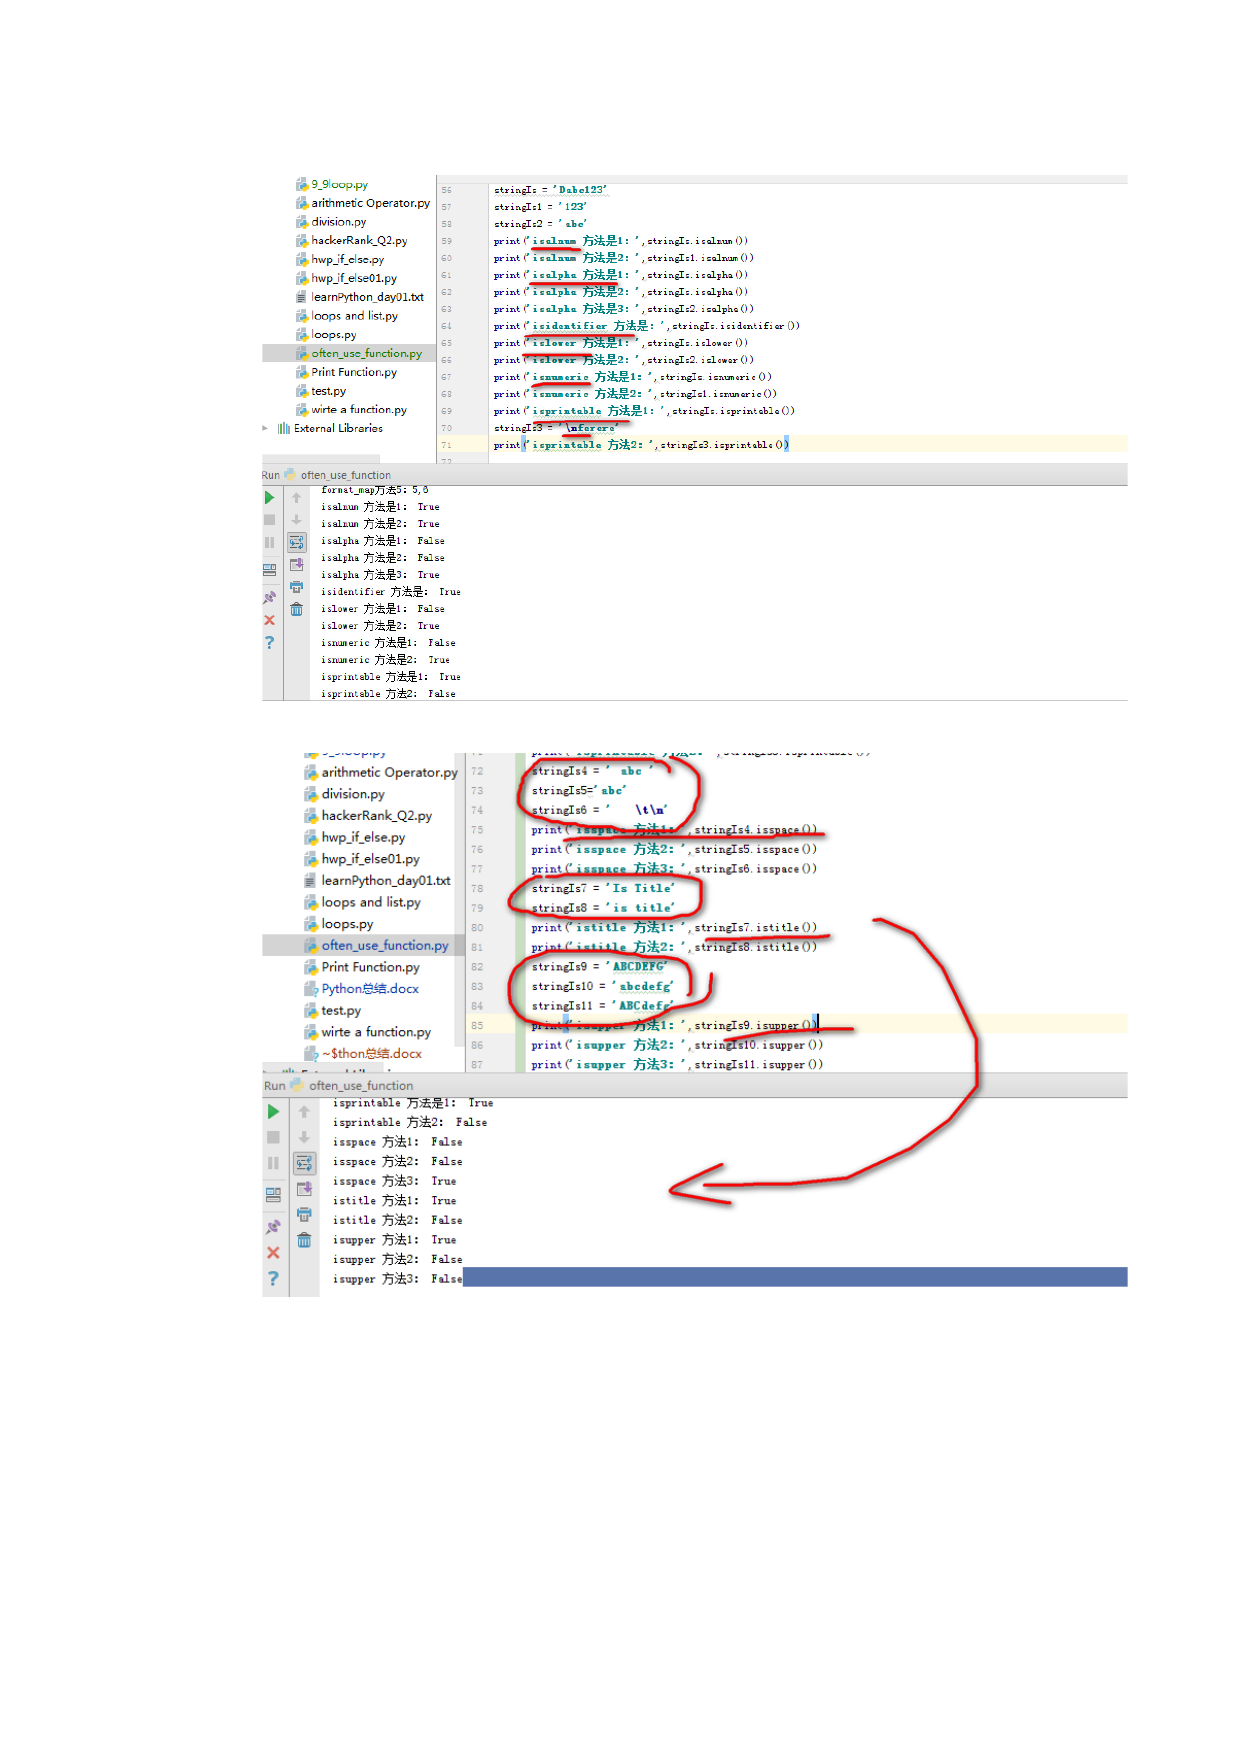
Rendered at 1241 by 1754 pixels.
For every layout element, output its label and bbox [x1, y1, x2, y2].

picture [262, 175, 1128, 701]
picture [262, 753, 1128, 1297]
